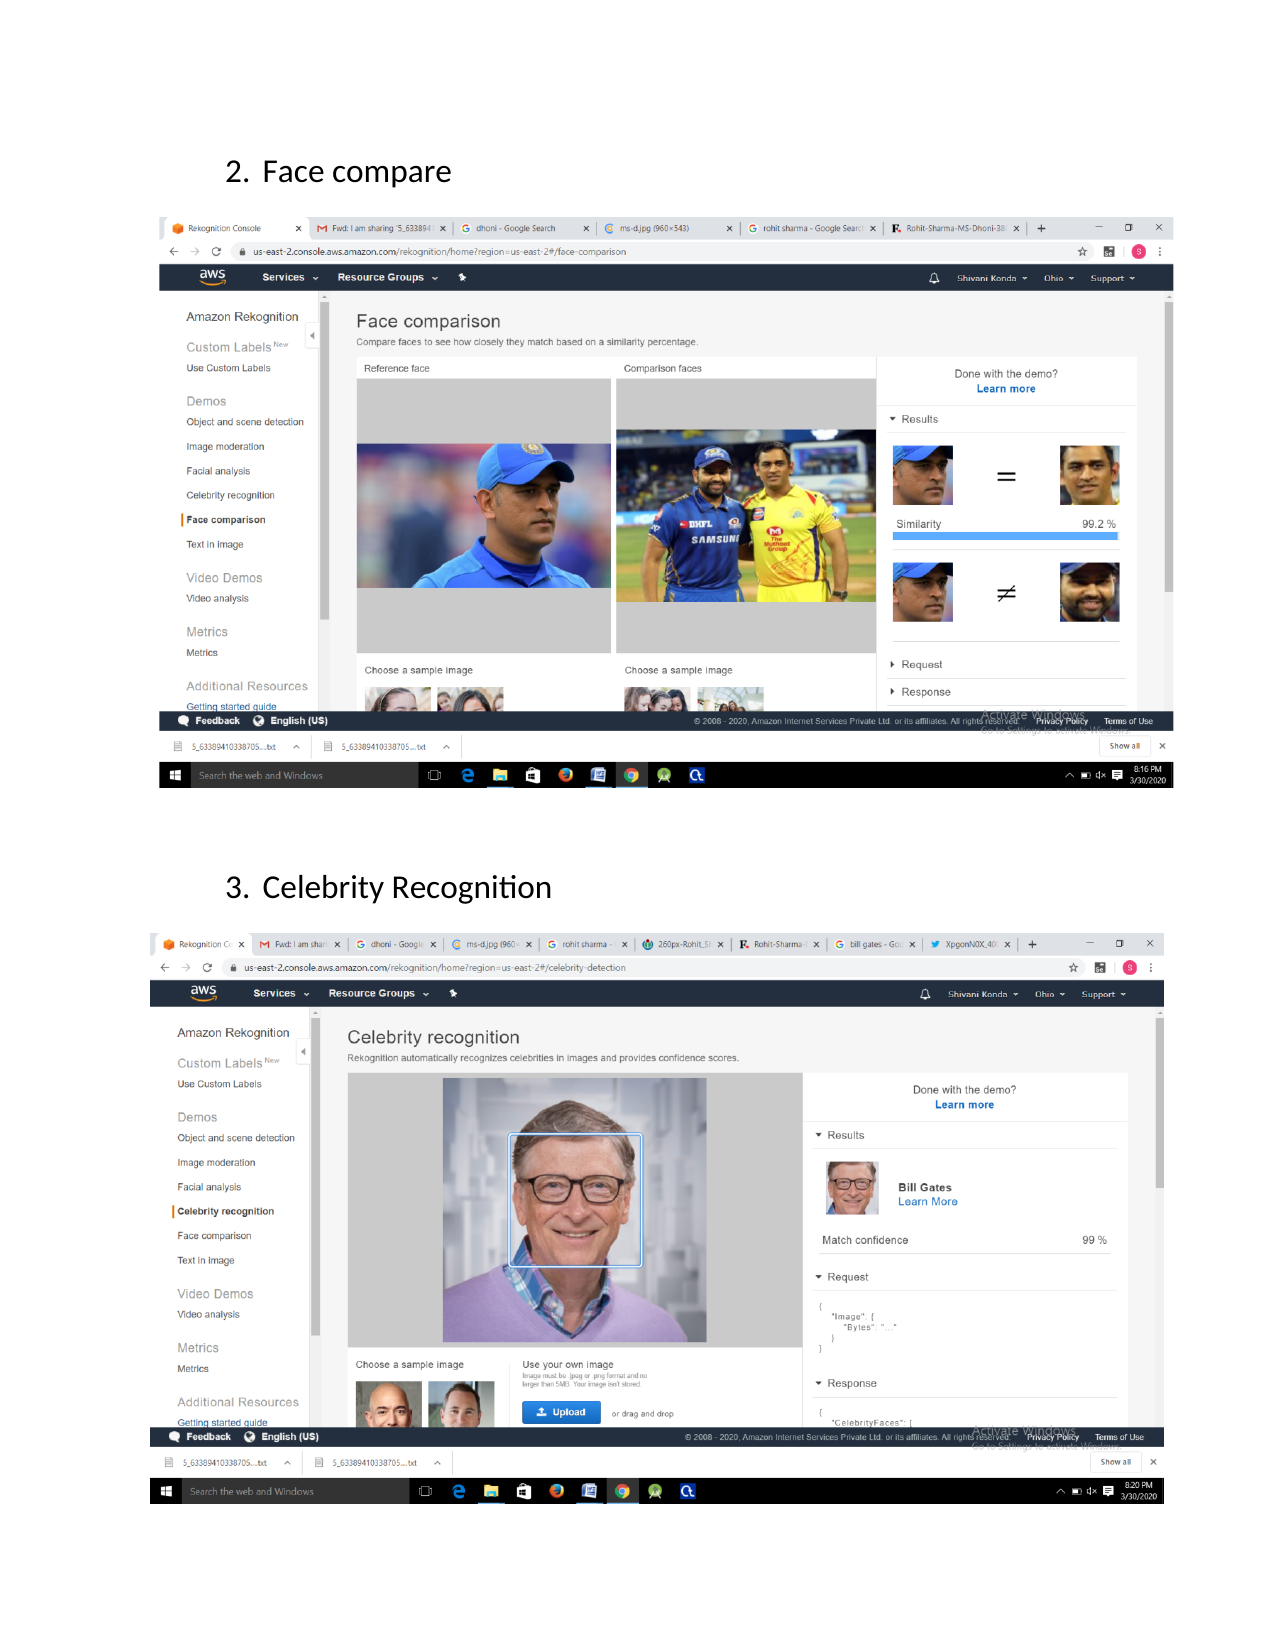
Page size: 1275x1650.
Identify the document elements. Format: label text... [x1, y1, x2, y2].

picture [159, 217, 1174, 788]
picture [150, 933, 1164, 1504]
list Face compare [225, 150, 1125, 191]
list Celebrity Recognition [225, 866, 1125, 906]
